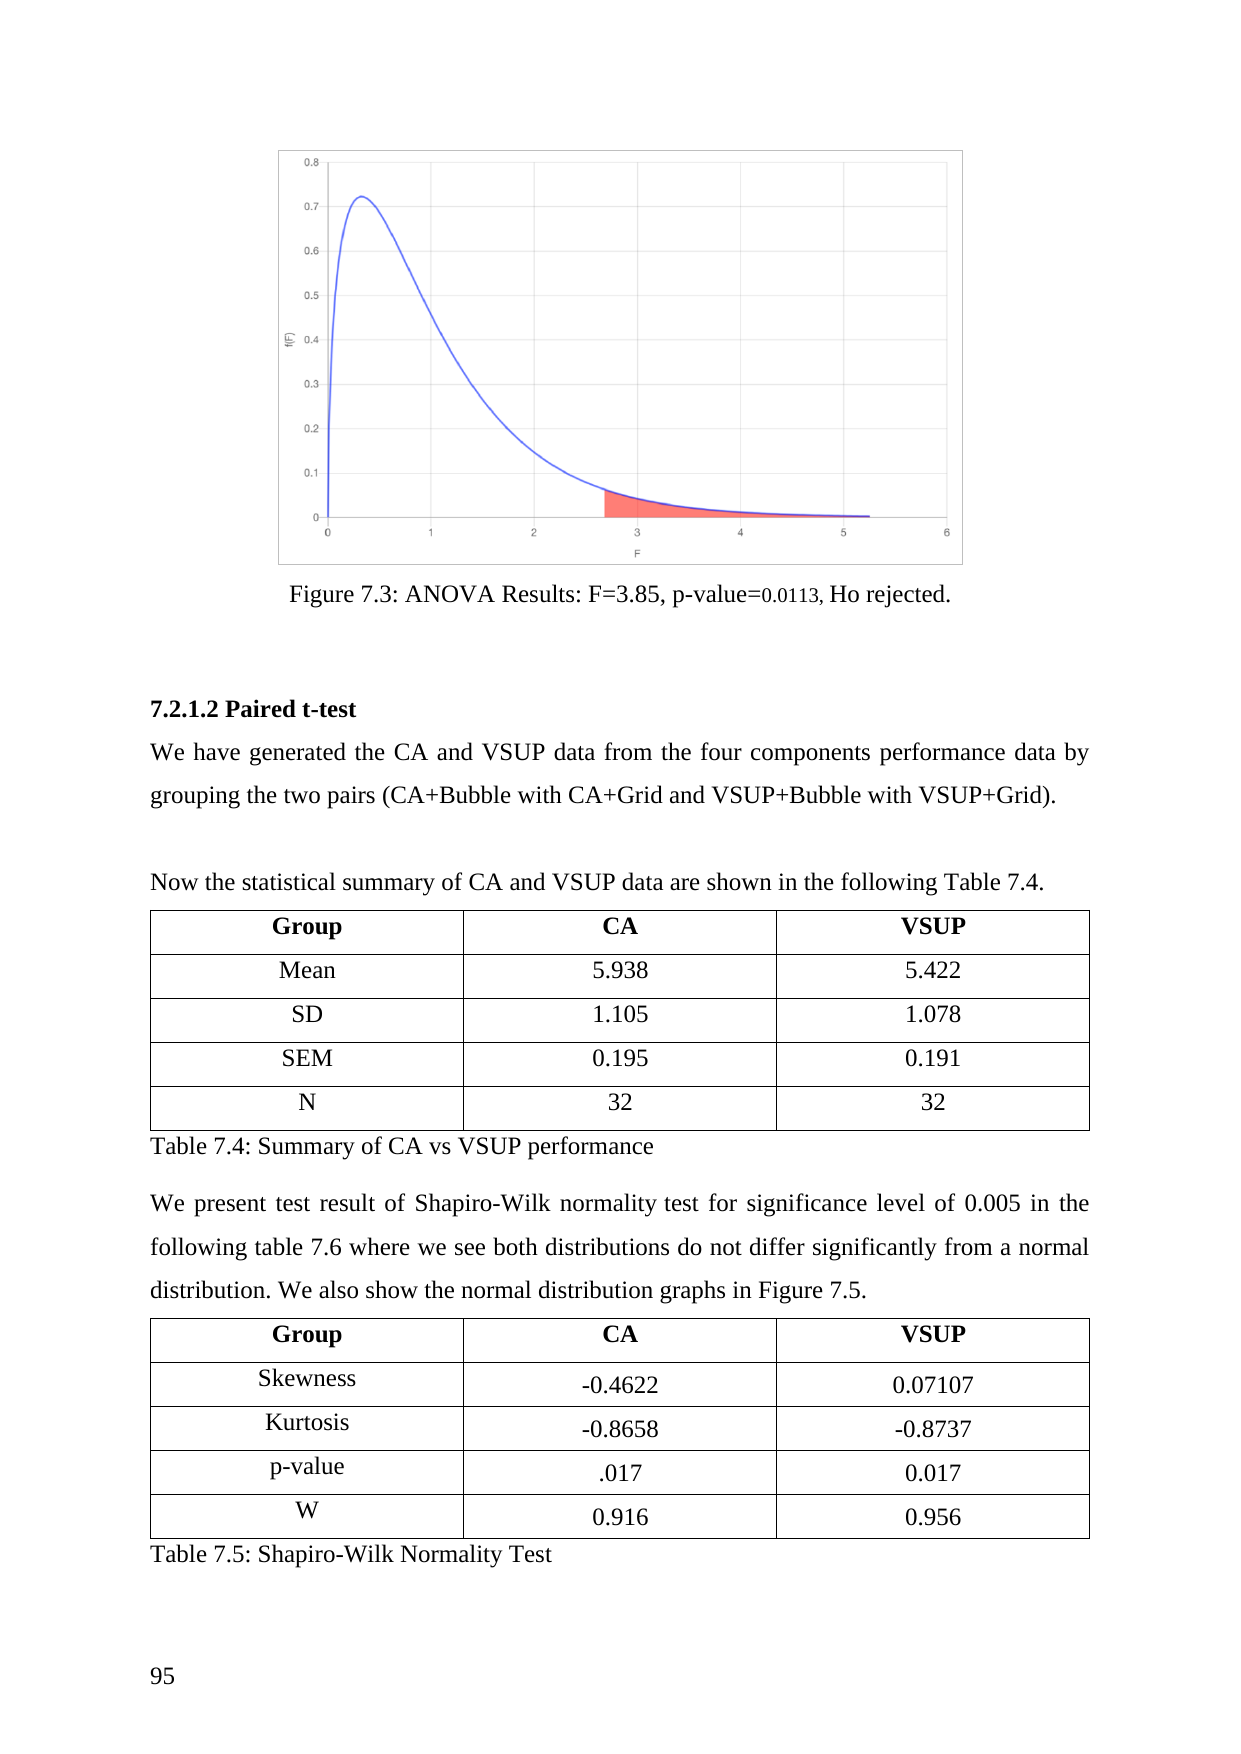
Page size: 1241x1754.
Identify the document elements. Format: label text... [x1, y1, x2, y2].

table_cell 5.938 [464, 955, 776, 998]
table_cell 0.07107 [777, 1363, 1089, 1406]
text We present test result of Shapiro-Wilk normality test for significance level of 0.005 in the following table 7.6 where we see both distributions do not differ significantly from a normal distribution. We also show the normal distribution graphs in Figure 7.5. [150, 1188, 1090, 1303]
table_cell W [151, 1495, 463, 1538]
text Table 7.4: Summary of CA vs VSUP performance [150, 1131, 1090, 1160]
table_cell -0.8737 [777, 1407, 1089, 1450]
table_header Group [151, 911, 463, 954]
table_cell 1.105 [464, 999, 776, 1042]
table_cell Kurtosis [151, 1407, 463, 1450]
table_cell 0.017 [777, 1451, 1089, 1494]
table_cell SEM [151, 1043, 463, 1086]
table_cell -0.4622 [464, 1363, 776, 1406]
table_cell 32 [777, 1087, 1089, 1130]
text 7.2.1.2 Paired t-test [150, 694, 1090, 723]
table_cell 0.191 [777, 1043, 1089, 1086]
text Now the statistical summary of CA and VSUP data are shown in the following Table 7.4. [150, 867, 1090, 895]
table_cell SD [151, 999, 463, 1042]
table_cell 32 [464, 1087, 776, 1130]
table_cell Mean [151, 955, 463, 998]
text Figure 7.3: ANOVA Results: F=3.85, p-value=0.0113, Ho rejected. [150, 579, 1090, 608]
table_header CA [464, 1319, 776, 1362]
table_header Group [151, 1319, 463, 1362]
table_cell 1.078 [777, 999, 1089, 1042]
table_cell Skewness [151, 1363, 463, 1406]
table_header VSUP [777, 911, 1089, 954]
table_cell 0.195 [464, 1043, 776, 1086]
text We have generated the CA and VSUP data from the four components performance data by grouping the two pairs (CA+Bubble with CA+Grid and VSUP+Bubble with VSUP+Grid). [150, 737, 1090, 809]
table_header VSUP [777, 1319, 1089, 1362]
picture [279, 151, 962, 564]
table_cell -0.8658 [464, 1407, 776, 1450]
text Table 7.5: Shapiro-Wilk Normality Test [150, 1539, 1090, 1568]
table_cell 5.422 [777, 955, 1089, 998]
table_cell p-value [151, 1451, 463, 1494]
table_header CA [464, 911, 776, 954]
table_cell 0.956 [777, 1495, 1089, 1538]
table_cell N [151, 1087, 463, 1130]
table_cell .017 [464, 1451, 776, 1494]
table_cell 0.916 [464, 1495, 776, 1538]
